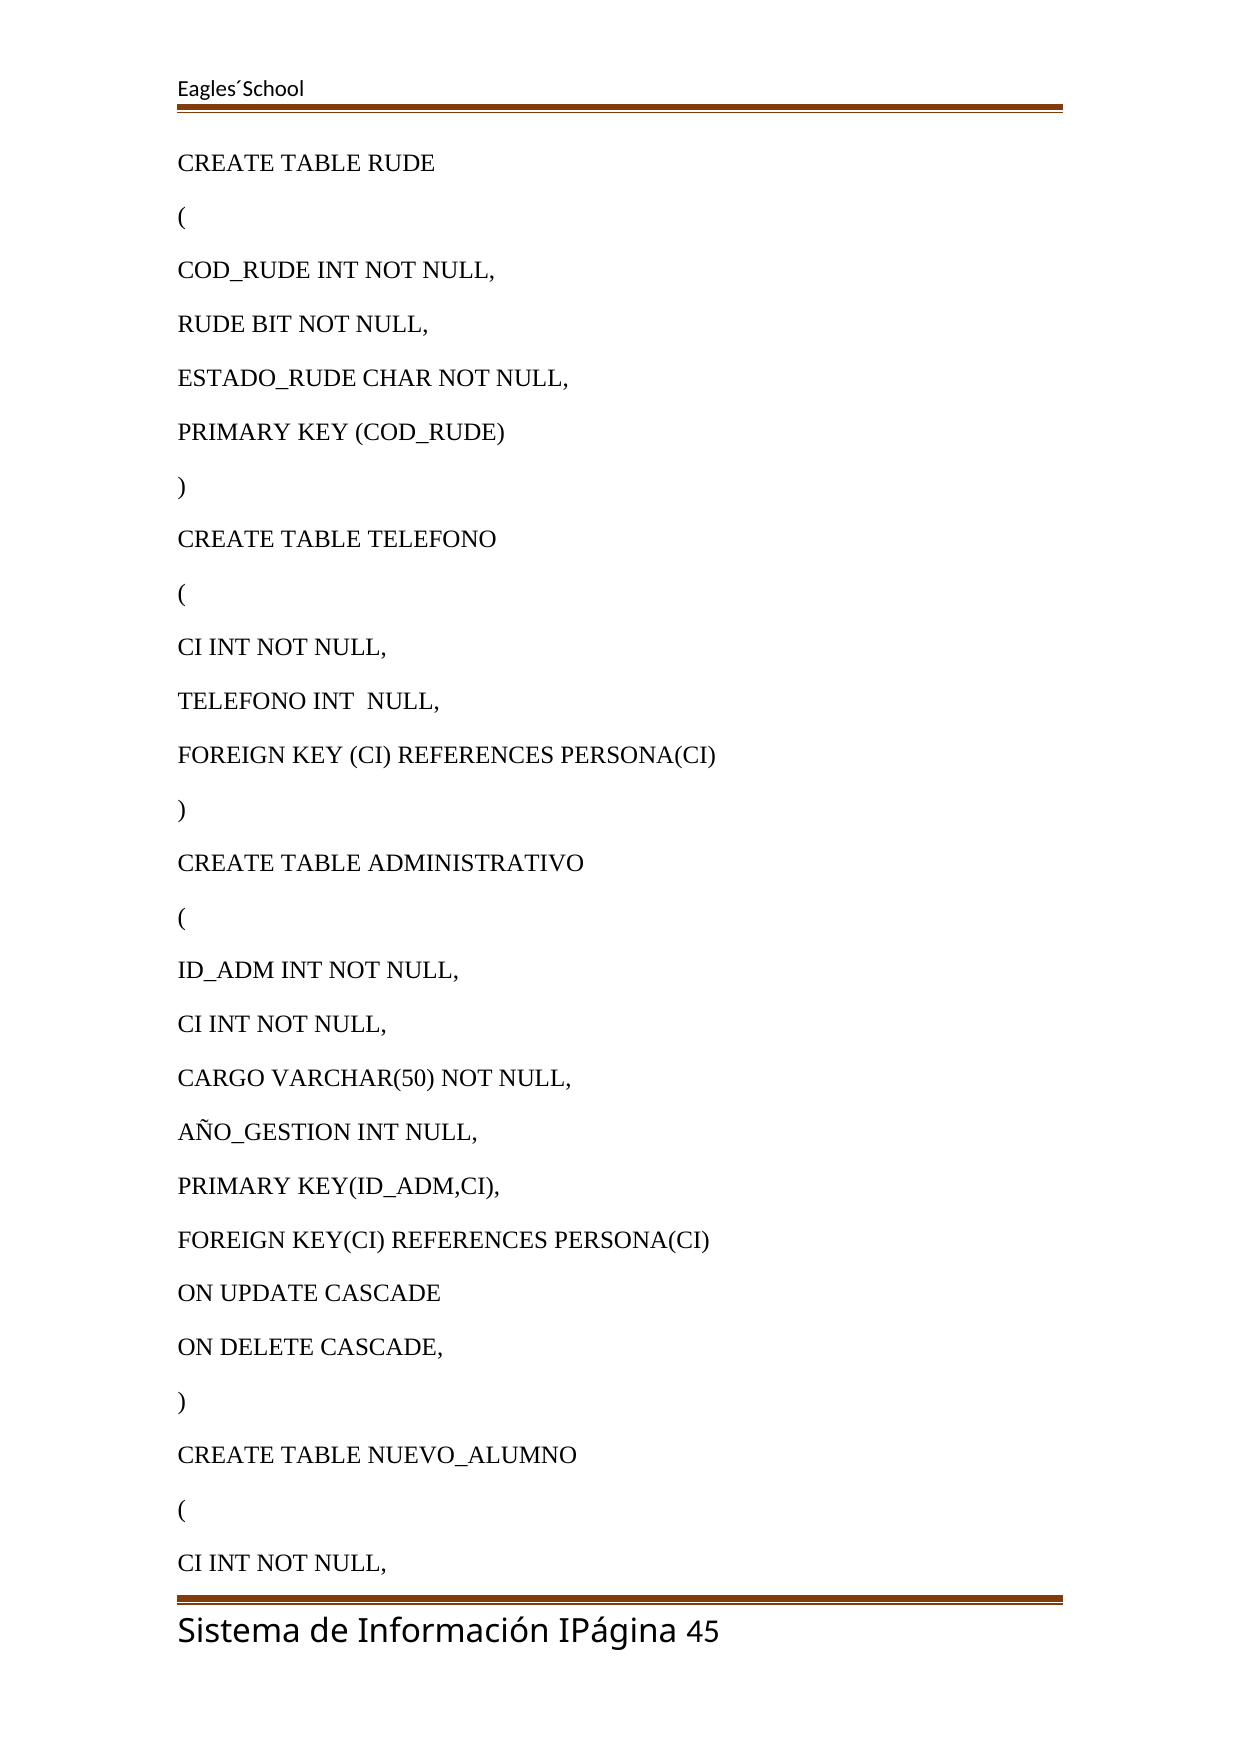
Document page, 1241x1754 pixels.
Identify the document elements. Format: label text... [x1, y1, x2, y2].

text FOREIGN KEY(CI) REFERENCES PERSONA(CI) [177, 1225, 1063, 1253]
text CREATE TABLE RUDE [177, 148, 1063, 176]
text PRIMARY KEY (COD_RUDE) [177, 417, 1063, 446]
text PRIMARY KEY(ID_ADM,CI), [177, 1171, 1063, 1199]
text RUDE BIT NOT NULL, [177, 309, 1063, 338]
text ON UPDATE CASCADE [177, 1278, 1063, 1307]
text COD_RUDE INT NOT NULL, [177, 255, 1063, 284]
text ID_ADM INT NOT NULL, [177, 955, 1063, 984]
text ) [177, 1386, 1063, 1415]
text ) [177, 794, 1063, 823]
text CREATE TABLE TELEFONO [177, 524, 1063, 553]
text FOREIGN KEY (CI) REFERENCES PERSONA(CI) [177, 740, 1063, 769]
text CREATE TABLE ADMINISTRATIVO [177, 848, 1063, 876]
text ON DELETE CASCADE, [177, 1332, 1063, 1361]
text ) [177, 471, 1063, 499]
text ( [177, 201, 1063, 230]
text ( [177, 902, 1063, 930]
text CARGO VARCHAR(50) NOT NULL, [177, 1063, 1063, 1092]
text TELEFONO INT NULL, [177, 686, 1063, 715]
text ESTADO_RUDE CHAR NOT NULL, [177, 363, 1063, 392]
text AÑO_GESTION INT NULL, [177, 1117, 1063, 1146]
text ( [177, 1494, 1063, 1523]
text CI INT NOT NULL, [177, 632, 1063, 661]
text CI INT NOT NULL, [177, 1548, 1063, 1577]
text CREATE TABLE NUEVO_ALUMNO [177, 1440, 1063, 1469]
text CI INT NOT NULL, [177, 1009, 1063, 1038]
text ( [177, 578, 1063, 607]
